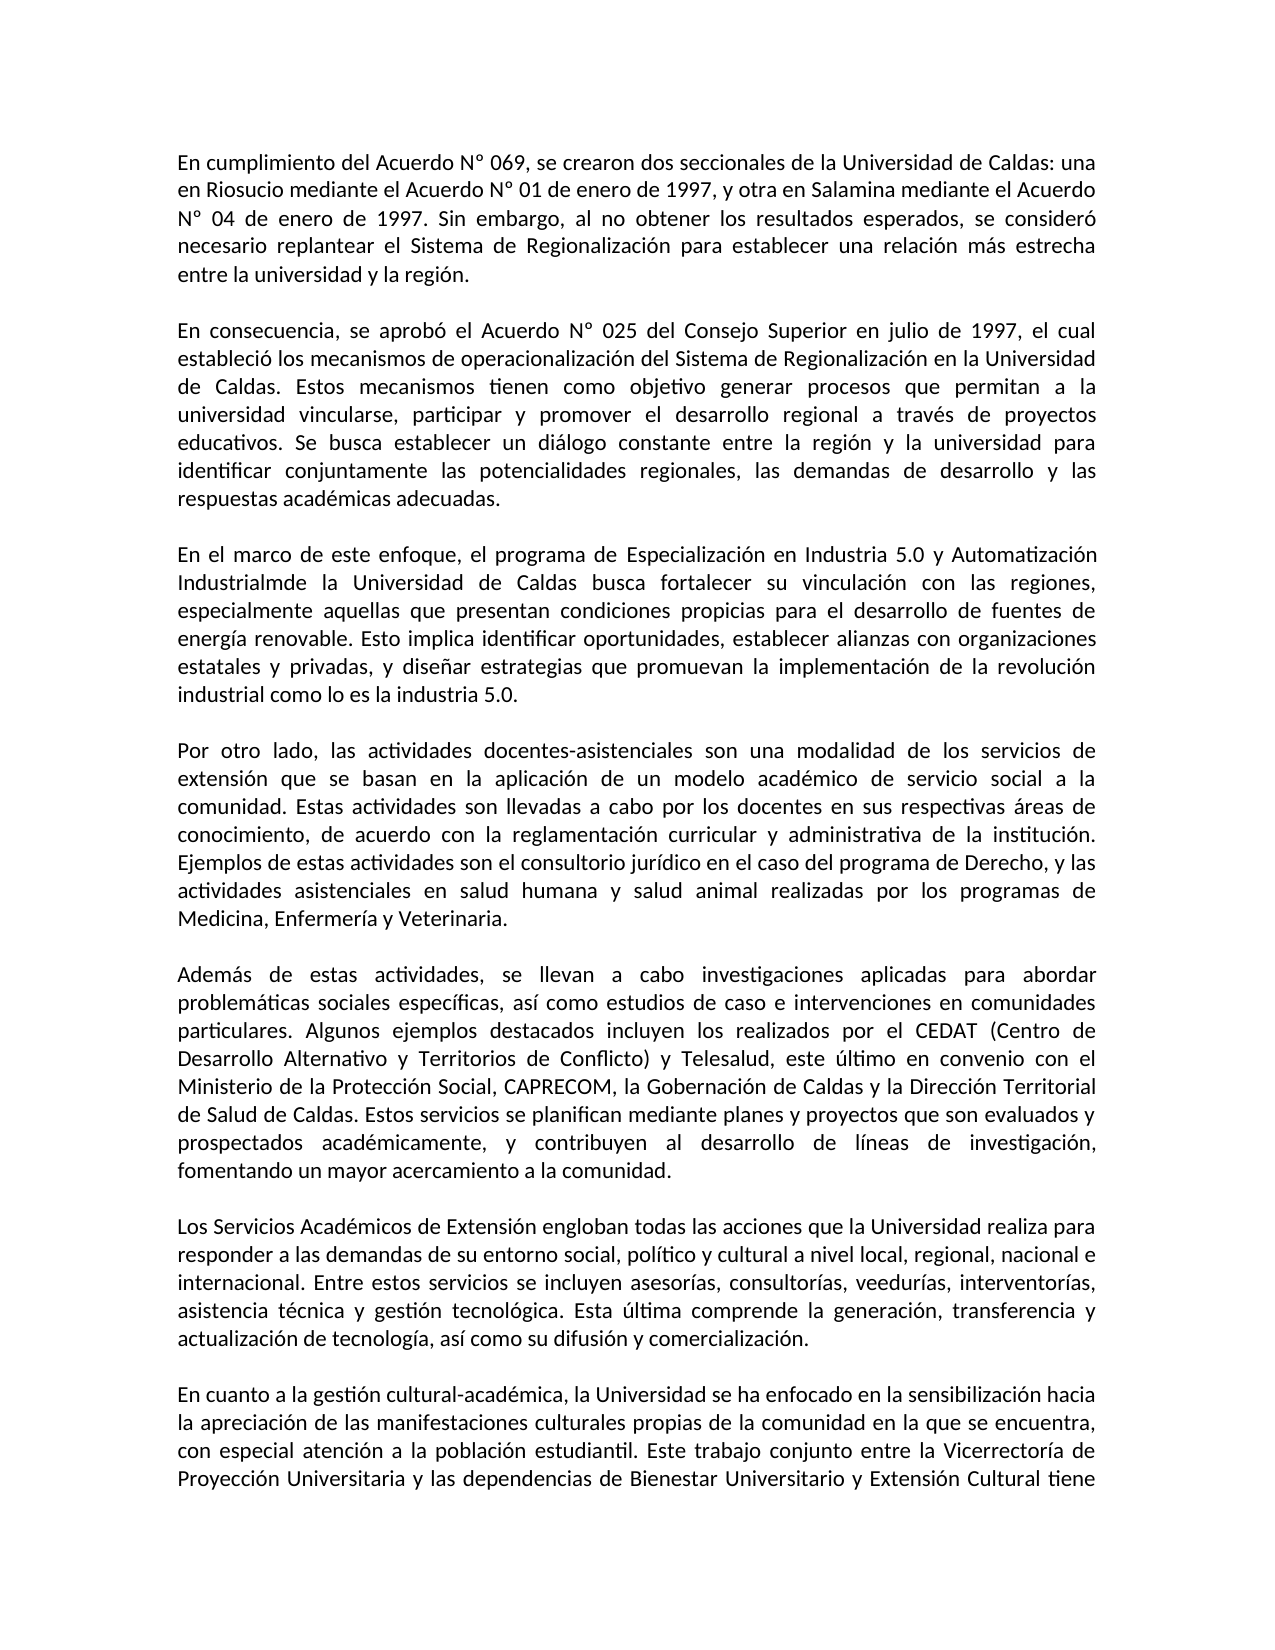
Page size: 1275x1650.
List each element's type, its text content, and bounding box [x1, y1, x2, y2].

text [177, 1381, 1098, 1493]
text Los Servicios Académicos de Extensión engloban todas las acciones que la Universidad realiza para responder a las demandas de su entorno social, político y cultural a nivel local, regional, nacional e internacional. Entre estos servicios se incluyen asesorías, consultorías, veedurías, interventorías, asistencia técnica y gestión tecnológica. Esta última comprende la generación, transferencia y actualización de tecnología, así como su difusión y comercialización. [177, 1212, 1098, 1352]
text Por otro lado, las actividades docentes-asistenciales son una modalidad de los servicios de extensión que se basan en la aplicación de un modelo académico de servicio social a la comunidad. Estas actividades son llevadas a cabo por los docentes en sus respectivas áreas de conocimiento, de acuerdo con la reglamentación curricular y administrativa de la institución. Ejemplos de estas actividades son el consultorio jurídico en el caso del programa de Derecho, y las actividades asistenciales en salud humana y salud animal realizadas por los programas de Medicina, Enfermería y Veterinaria. [177, 736, 1098, 932]
text En el marco de este enfoque, el programa de Especialización en Industria 5.0 y Automatización Industrialmde la Universidad de Caldas busca fortalecer su vinculación con las regiones, especialmente aquellas que presentan condiciones propicias para el desarrollo de fuentes de energía renovable. Esto implica identificar oportunidades, establecer alianzas con organizaciones estatales y privadas, y diseñar estrategias que promuevan la implementación de la revolución industrial como lo es la industria 5.0. [177, 540, 1098, 708]
text En consecuencia, se aprobó el Acuerdo Nº 025 del Consejo Superior en julio de 1997, el cual estableció los mecanismos de operacionalización del Sistema de Regionalización en la Universidad de Caldas. Estos mecanismos tienen como objetivo generar procesos que permitan a la universidad vincularse, participar y promover el desarrollo regional a través de proyectos educativos. Se busca establecer un diálogo constante entre la región y la universidad para identificar conjuntamente las potencialidades regionales, las demandas de desarrollo y las respuestas académicas adecuadas. [177, 316, 1098, 512]
text En cumplimiento del Acuerdo Nº 069, se crearon dos seccionales de la Universidad de Caldas: una en Riosucio mediante el Acuerdo Nº 01 de enero de 1997, y otra en Salamina mediante el Acuerdo Nº 04 de enero de 1997. Sin embargo, al no obtener los resultados esperados, se consideró necesario replantear el Sistema de Regionalización para establecer una relación más estrecha entre la universidad y la región. [177, 148, 1098, 288]
text Además de estas actividades, se llevan a cabo investigaciones aplicadas para abordar problemáticas sociales específicas, así como estudios de caso e intervenciones en comunidades particulares. Algunos ejemplos destacados incluyen los realizados por el CEDAT (Centro de Desarrollo Alternativo y Territorios de Conflicto) y Telesalud, este último en convenio con el Ministerio de la Protección Social, CAPRECOM, la Gobernación de Caldas y la Dirección Territorial de Salud de Caldas. Estos servicios se planifican mediante planes y proyectos que son evaluados y prospectados académicamente, y contribuyen al desarrollo de líneas de investigación, fomentando un mayor acercamiento a la comunidad. [177, 960, 1098, 1184]
